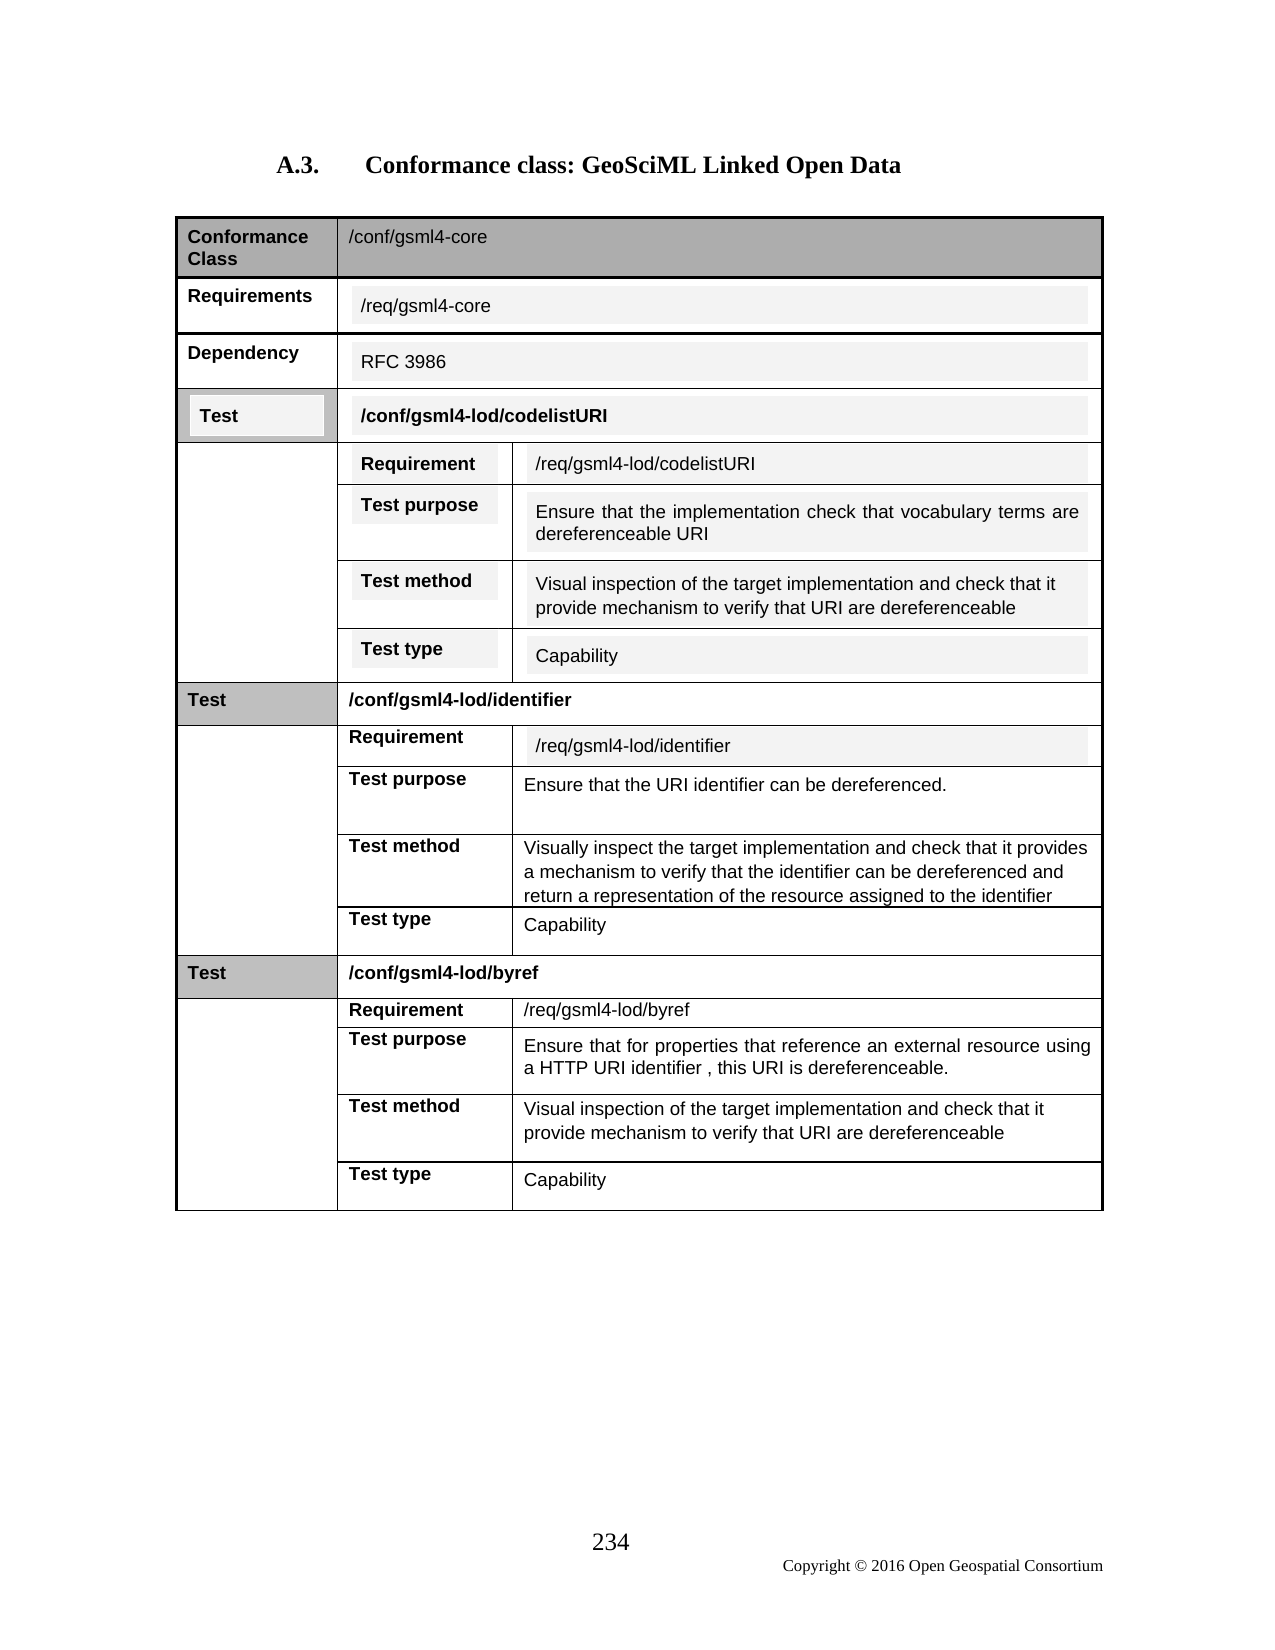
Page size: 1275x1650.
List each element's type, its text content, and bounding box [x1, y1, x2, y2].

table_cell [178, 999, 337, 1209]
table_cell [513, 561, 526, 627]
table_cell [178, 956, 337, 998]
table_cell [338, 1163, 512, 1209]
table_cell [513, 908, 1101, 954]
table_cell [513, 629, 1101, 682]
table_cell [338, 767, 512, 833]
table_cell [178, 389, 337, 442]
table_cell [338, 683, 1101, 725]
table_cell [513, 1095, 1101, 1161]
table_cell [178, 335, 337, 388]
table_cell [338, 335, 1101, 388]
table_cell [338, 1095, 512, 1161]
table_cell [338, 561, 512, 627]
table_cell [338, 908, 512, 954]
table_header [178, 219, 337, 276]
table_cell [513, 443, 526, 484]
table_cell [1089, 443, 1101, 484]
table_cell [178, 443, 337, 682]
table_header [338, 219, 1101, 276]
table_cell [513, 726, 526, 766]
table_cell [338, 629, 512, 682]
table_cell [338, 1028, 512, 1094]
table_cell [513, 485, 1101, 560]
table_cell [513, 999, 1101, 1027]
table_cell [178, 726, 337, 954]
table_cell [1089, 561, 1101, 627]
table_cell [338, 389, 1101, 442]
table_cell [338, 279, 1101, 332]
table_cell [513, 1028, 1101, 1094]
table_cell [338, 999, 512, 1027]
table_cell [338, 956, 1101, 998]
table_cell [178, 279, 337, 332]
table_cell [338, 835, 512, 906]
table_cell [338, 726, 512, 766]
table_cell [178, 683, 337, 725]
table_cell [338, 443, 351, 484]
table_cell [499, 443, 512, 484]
text Conformance class: GeoSciML Linked Open Data [276, 150, 1034, 179]
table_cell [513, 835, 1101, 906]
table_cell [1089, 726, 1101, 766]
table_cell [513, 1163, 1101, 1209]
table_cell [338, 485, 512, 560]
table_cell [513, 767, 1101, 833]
